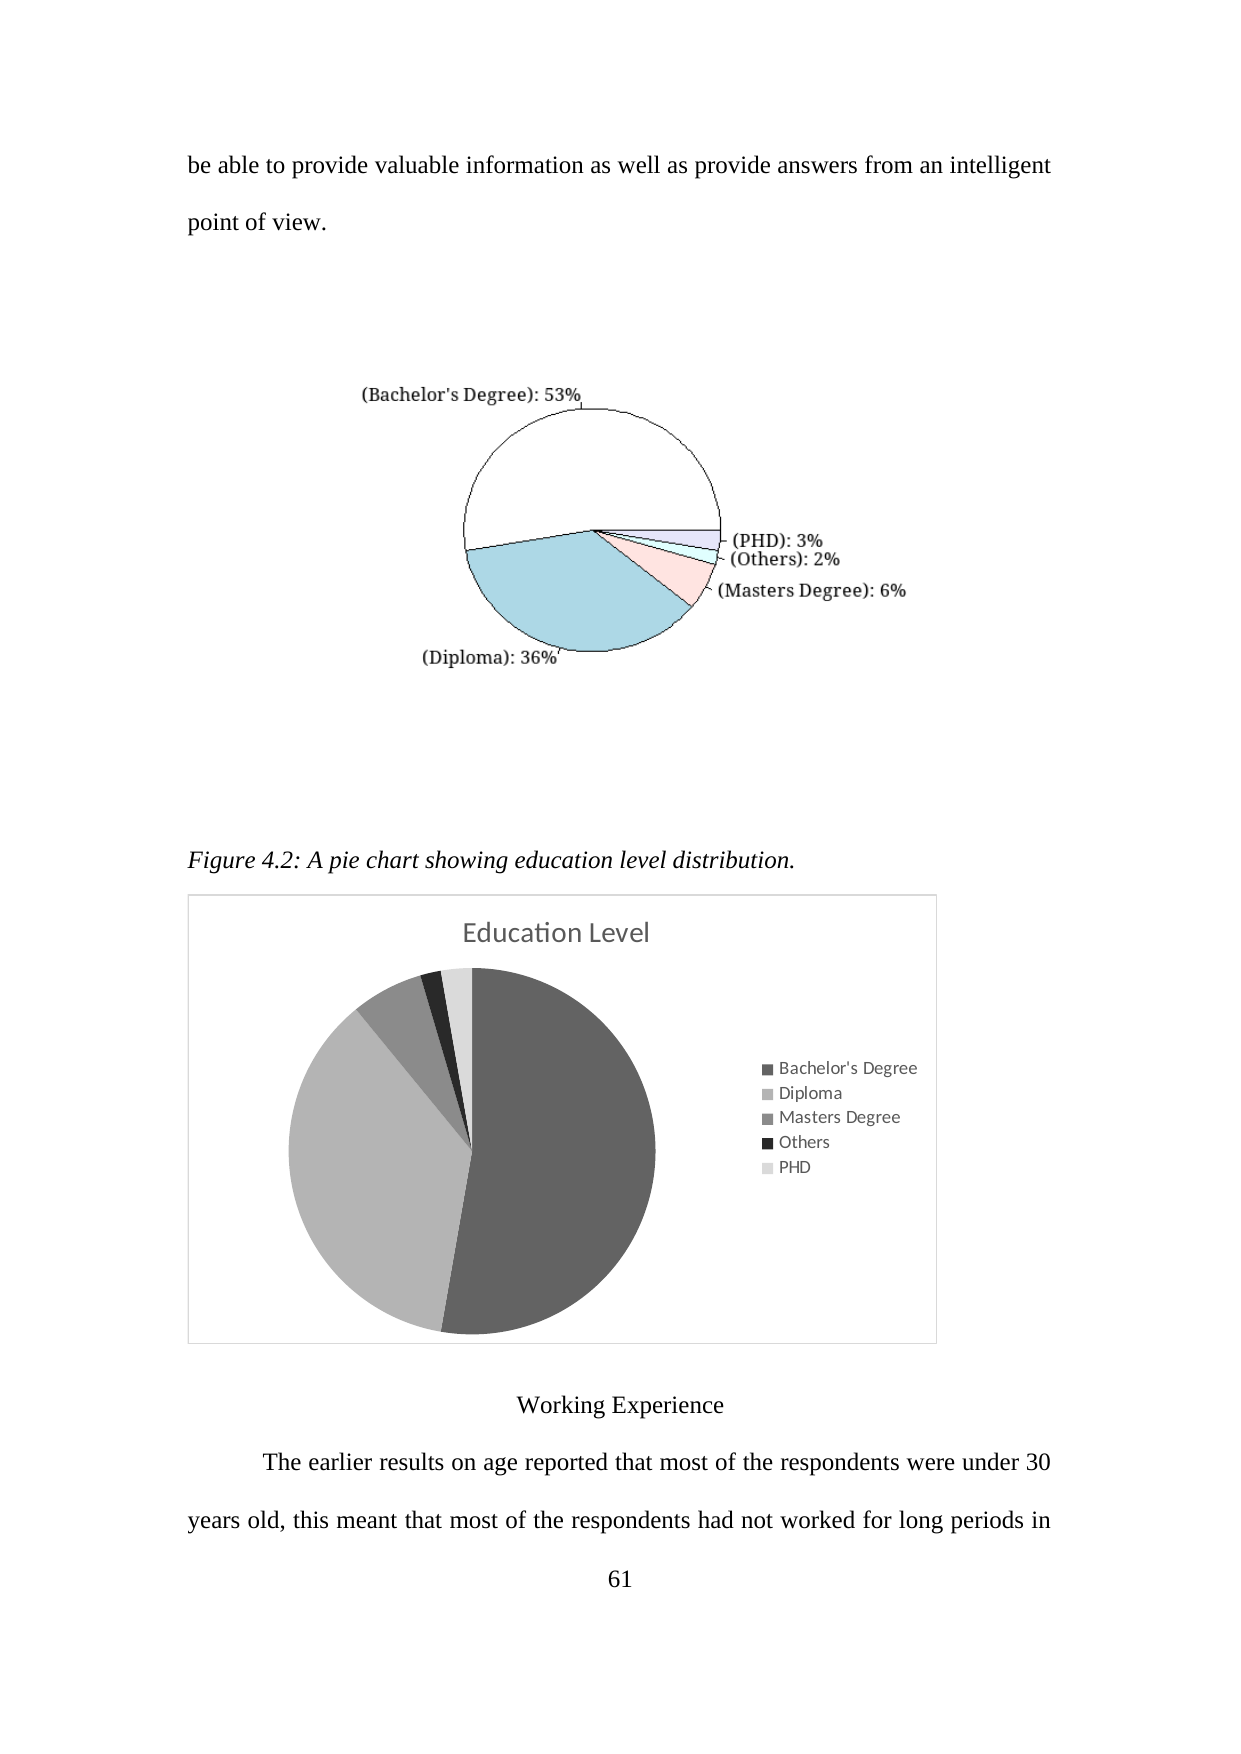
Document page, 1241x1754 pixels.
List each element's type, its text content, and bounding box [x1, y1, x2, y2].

picture [187, 281, 954, 800]
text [187, 1447, 1053, 1533]
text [187, 150, 1053, 236]
text Figure 4.2: A pie chart showing education level distribution. [187, 845, 1053, 873]
subtitle Working Experience [187, 1390, 1053, 1418]
